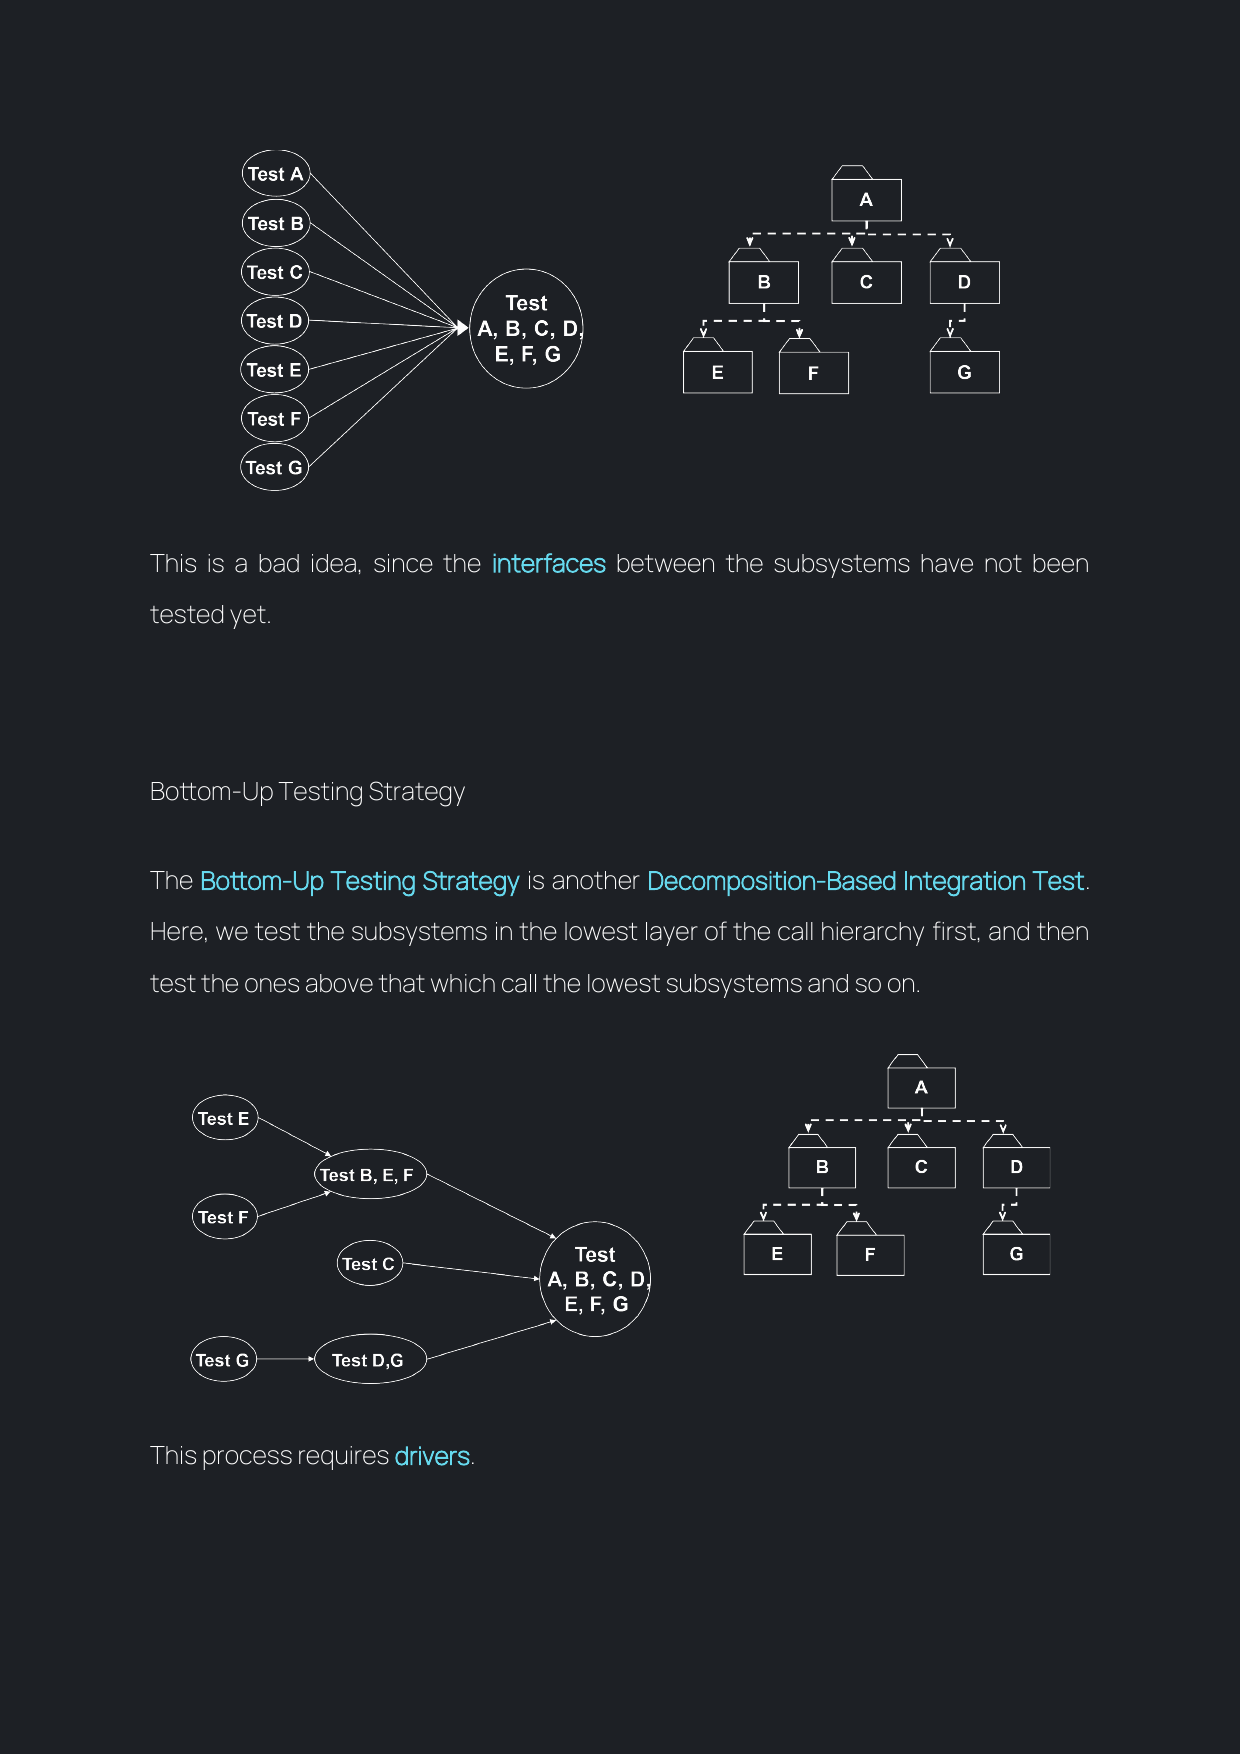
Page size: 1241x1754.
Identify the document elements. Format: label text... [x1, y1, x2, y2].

text The Bottom-Up Testing Strategy is another Decomposition-Based Integration Test. Here, we test the subsystems in the lowest layer of the call hierarchy first, and then test the ones above that which call the lowest subsystems and so on. [150, 863, 1090, 999]
picture [240, 150, 1000, 491]
text This process requires drivers. [150, 1438, 1090, 1472]
text This is a bad idea, since the interfaces between the subsystems have not been tested yet. [150, 545, 1090, 631]
subtitle Bottom-Up Testing Strategy [150, 774, 1090, 808]
picture [190, 1054, 1051, 1384]
